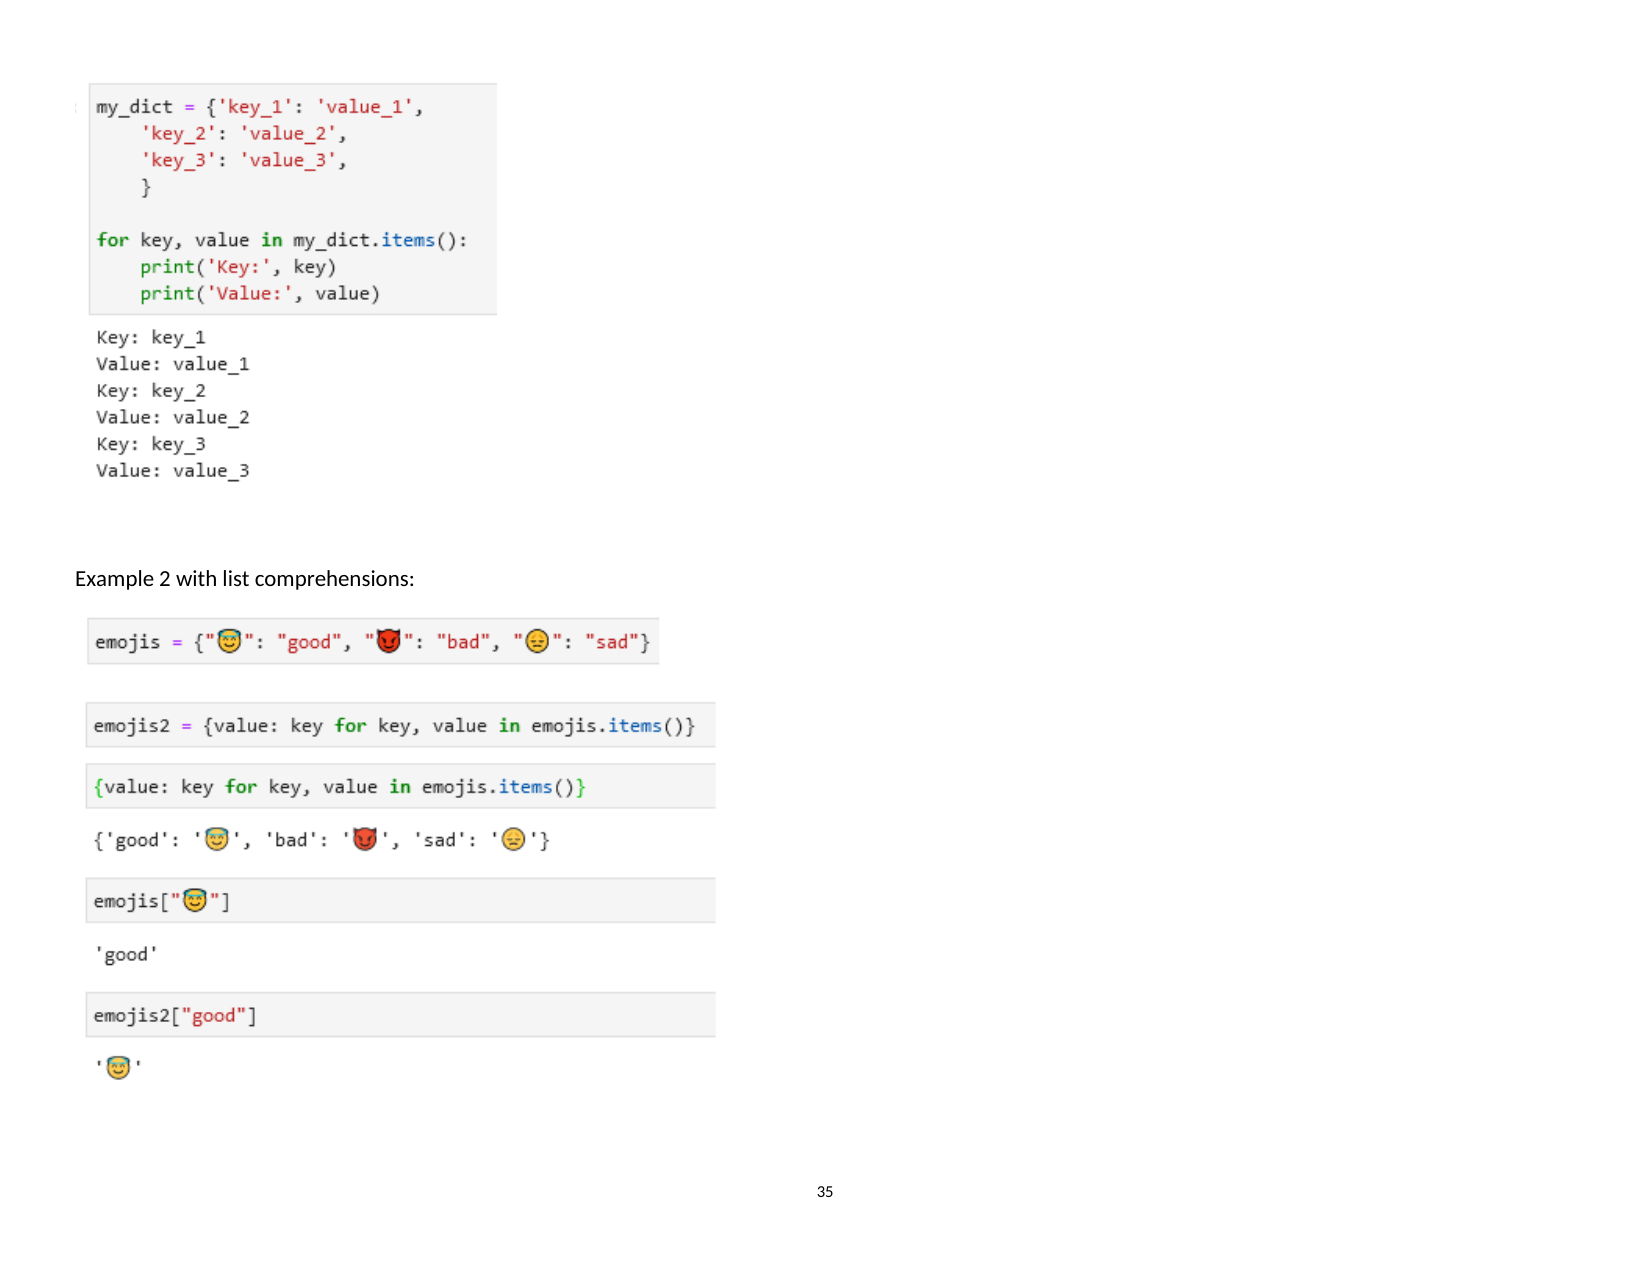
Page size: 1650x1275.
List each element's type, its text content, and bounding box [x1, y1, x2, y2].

picture [75, 75, 497, 499]
picture [75, 611, 660, 675]
picture [75, 693, 716, 1094]
text Example 2 with list comprehensions: [75, 564, 1575, 592]
